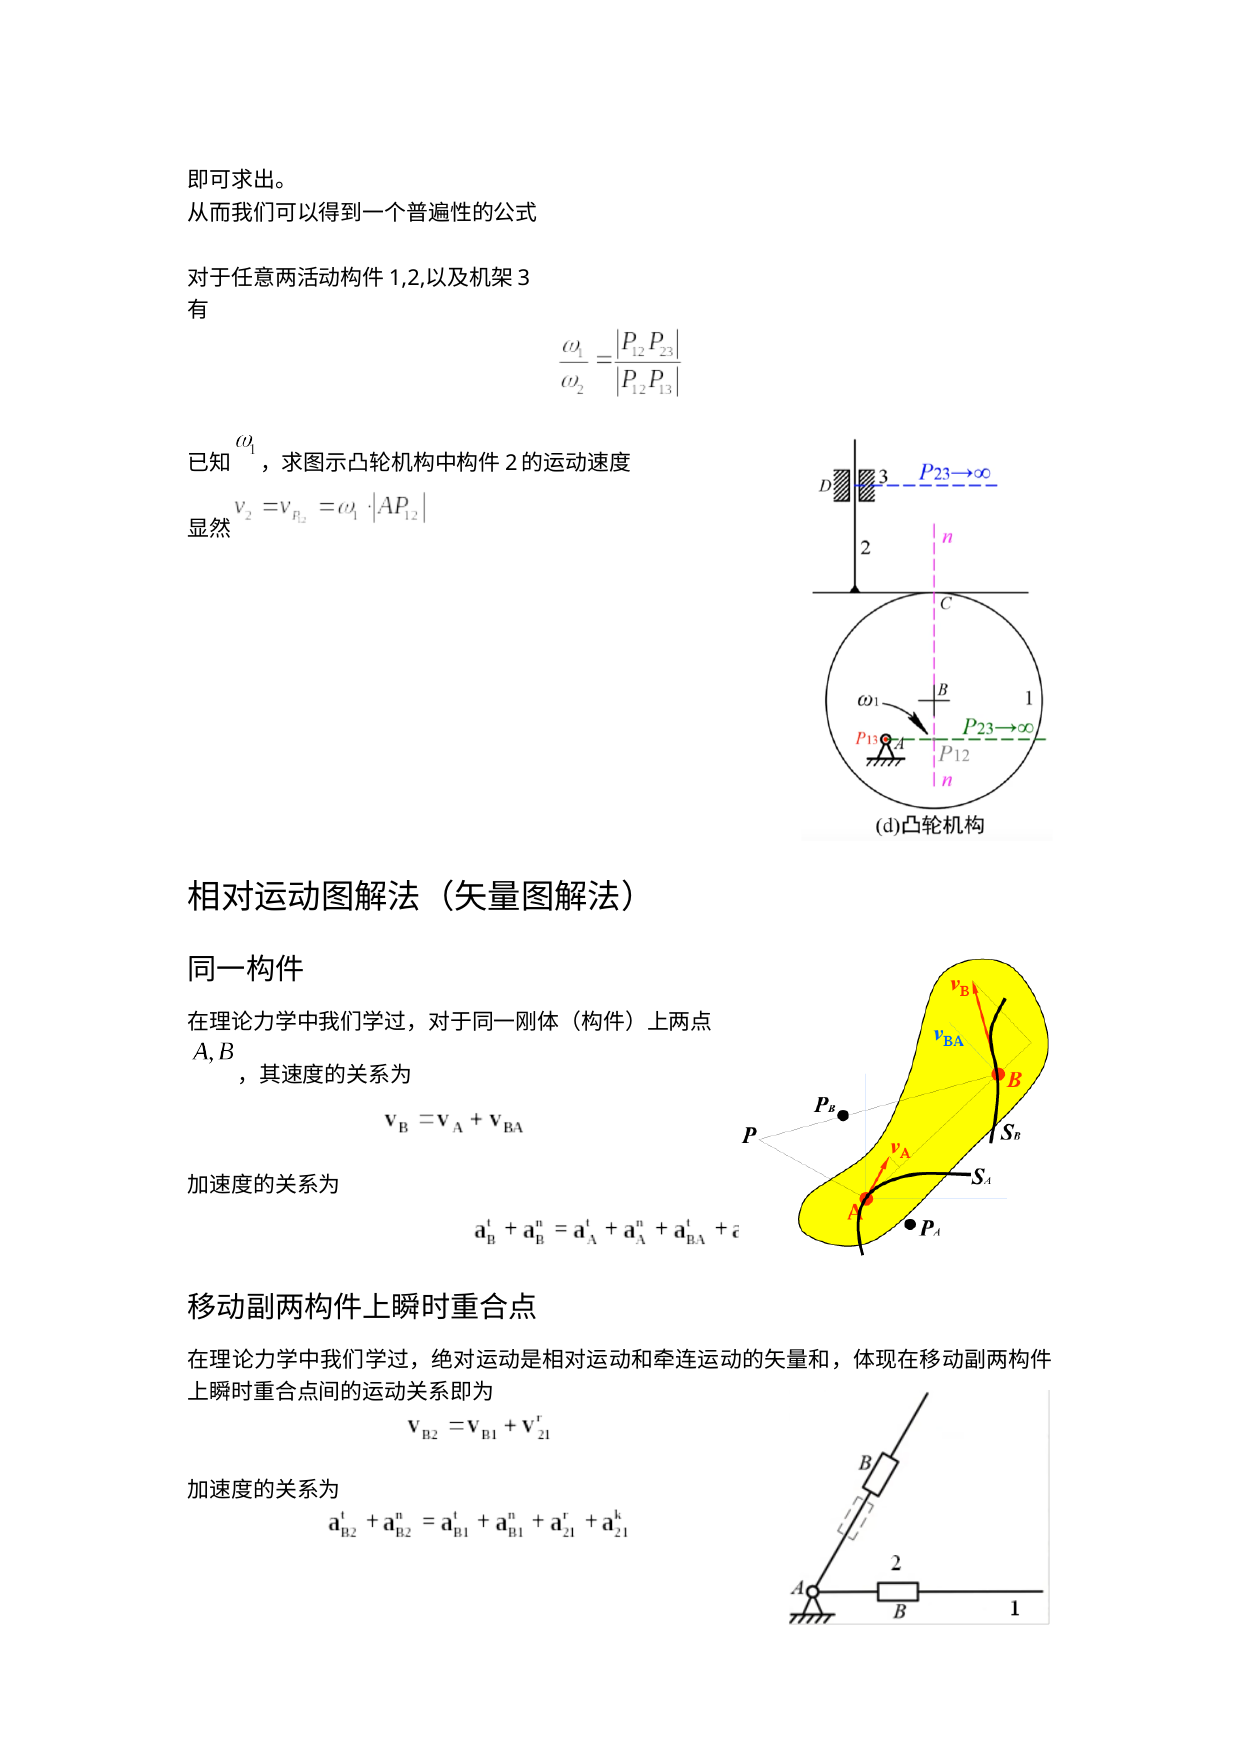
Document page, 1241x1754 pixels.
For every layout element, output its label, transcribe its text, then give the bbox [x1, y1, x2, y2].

picture [738, 955, 1053, 1261]
text 加速度的关系为 [187, 1166, 738, 1199]
text 从而我们可以得到一个普遍性的公式 [187, 194, 1053, 227]
text 在理论力学中我们学过，对于同一刚体（构件）上两点，其速度的关系为 [187, 1004, 738, 1101]
picture [801, 436, 1053, 841]
picture [787, 1390, 1053, 1638]
text 对于任意两活动构件1,2,以及机架3 [187, 259, 1053, 292]
subtitle 移动副两构件上瞬时重合点 [187, 1272, 1053, 1337]
text 即可求出。 [187, 162, 1053, 194]
text 加速度的关系为 [187, 1471, 787, 1504]
subtitle 相对运动图解法（矢量图解法） [187, 861, 1053, 926]
text 有 [187, 292, 1053, 324]
text 显然 [187, 487, 801, 552]
text 已知，求图示凸轮机构中构件2的运动速度 [187, 422, 1053, 487]
text 在理论力学中我们学过，绝对运动是相对运动和牵连运动的矢量和，体现在移动副两构件上瞬时重合点间的运动关系即为 [187, 1341, 1053, 1406]
subtitle 同一构件 [187, 934, 1053, 999]
